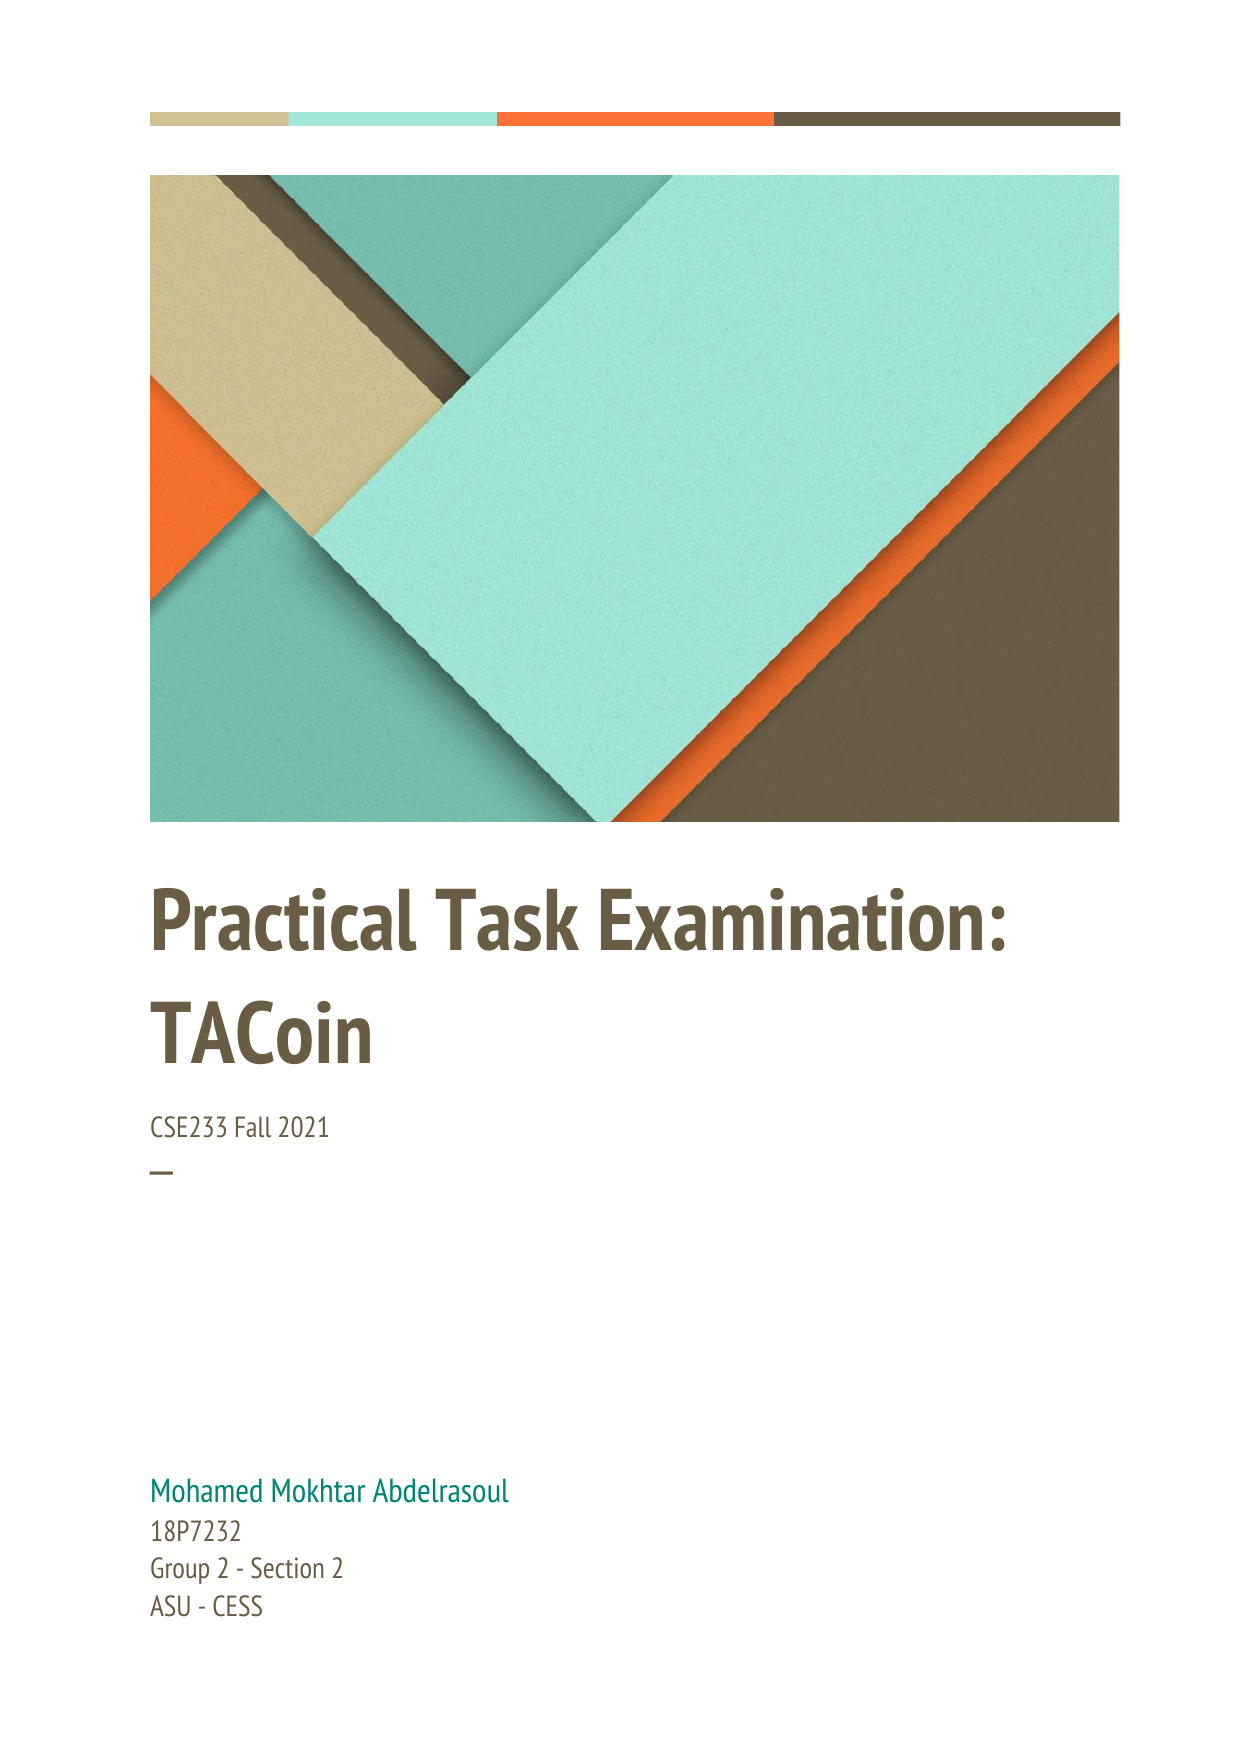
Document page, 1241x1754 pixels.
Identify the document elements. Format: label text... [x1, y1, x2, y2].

picture [150, 112, 1121, 126]
text ASU - CESS [150, 1587, 1090, 1624]
title Practical Task Examination: TACoin [150, 861, 1090, 1087]
text Mohamed Mokhtar Abdelrasoul [150, 1468, 1090, 1511]
text Group 2 - Section 2 [150, 1549, 1090, 1587]
picture [150, 175, 1120, 822]
text ─ [150, 1146, 1090, 1197]
subtitle CSE233 Fall 2021 [150, 1108, 1090, 1146]
text 18P7232 [150, 1511, 1090, 1549]
